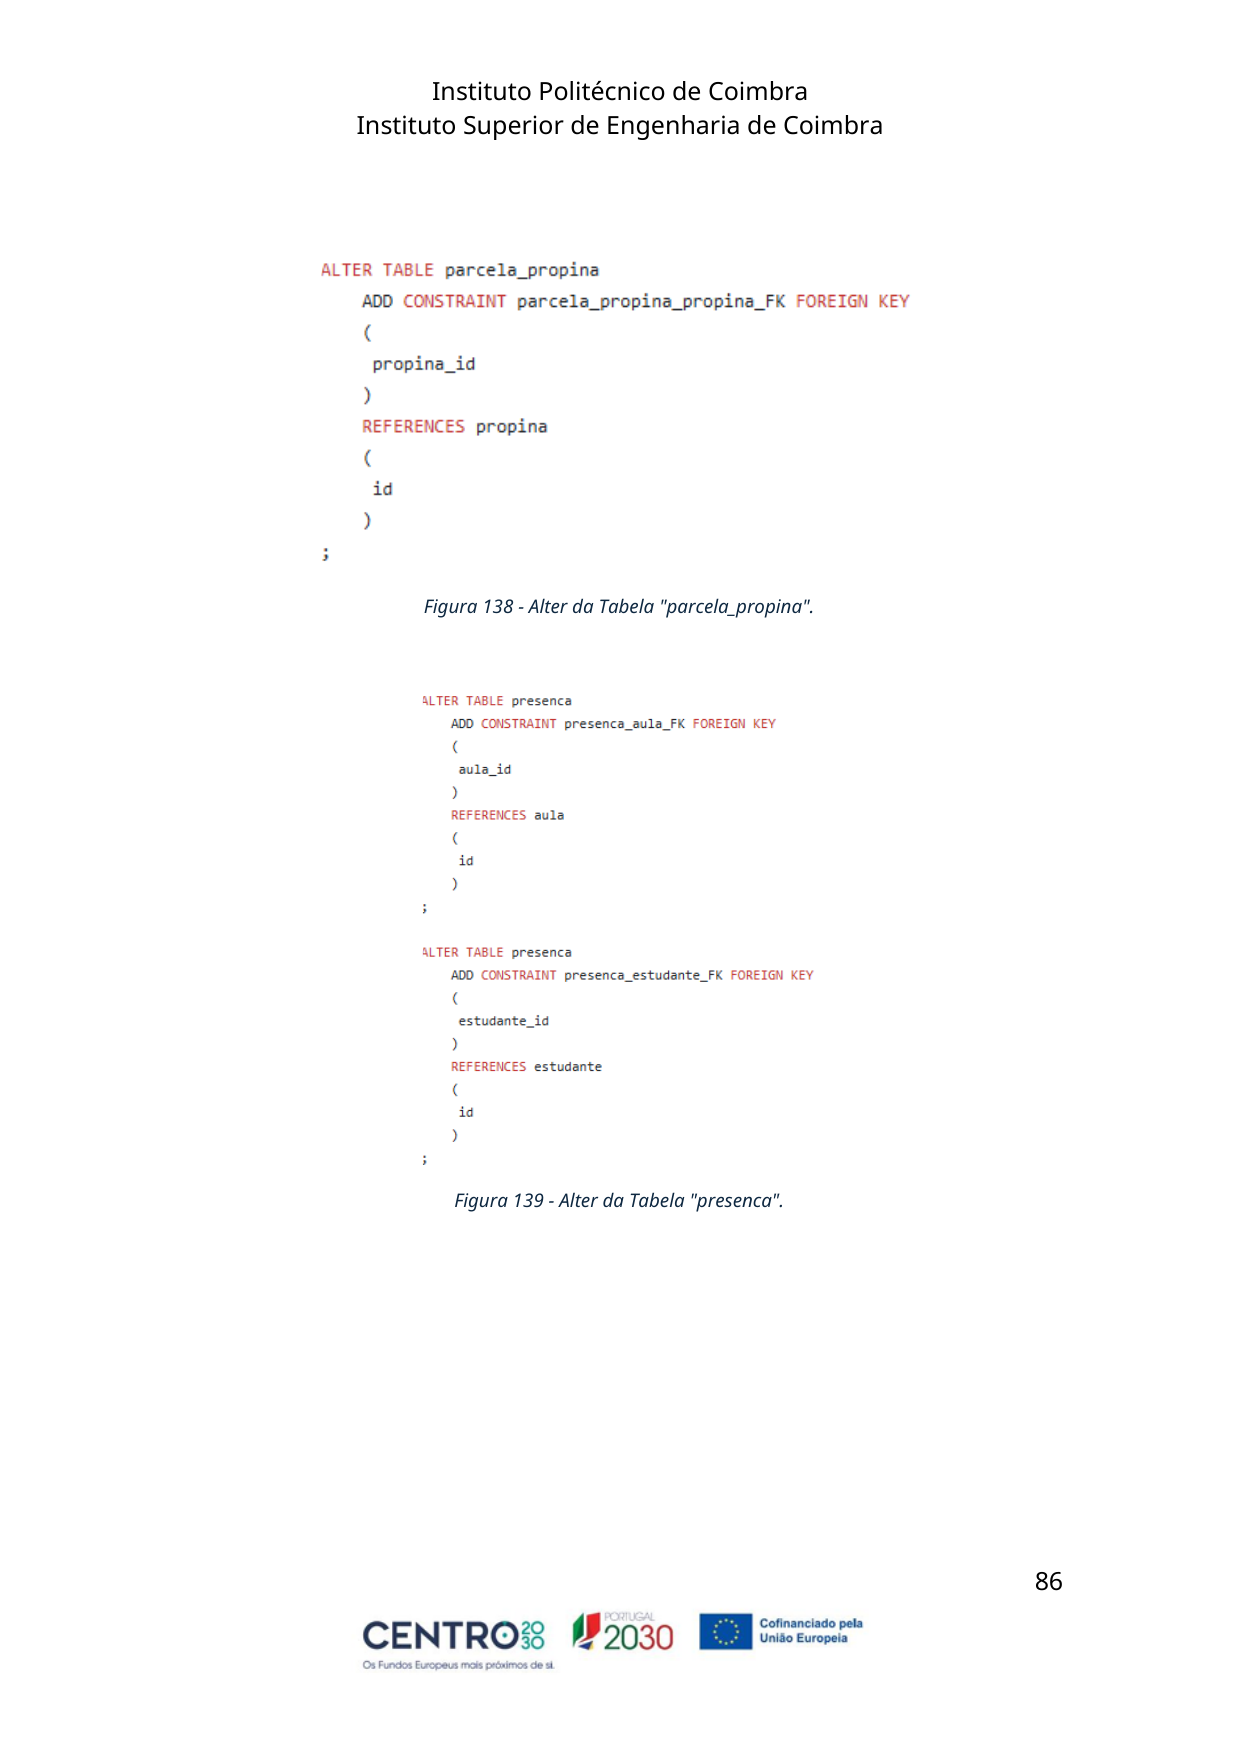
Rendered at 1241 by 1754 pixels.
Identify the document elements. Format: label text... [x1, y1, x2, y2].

text Figura 139 - Alter da Tabela "presenca". [177, 1187, 1063, 1213]
text Figura 138 - Alter da Tabela "parcela_propina". [177, 593, 1063, 619]
picture [422, 695, 818, 1166]
picture [349, 1597, 891, 1681]
picture [321, 259, 919, 572]
